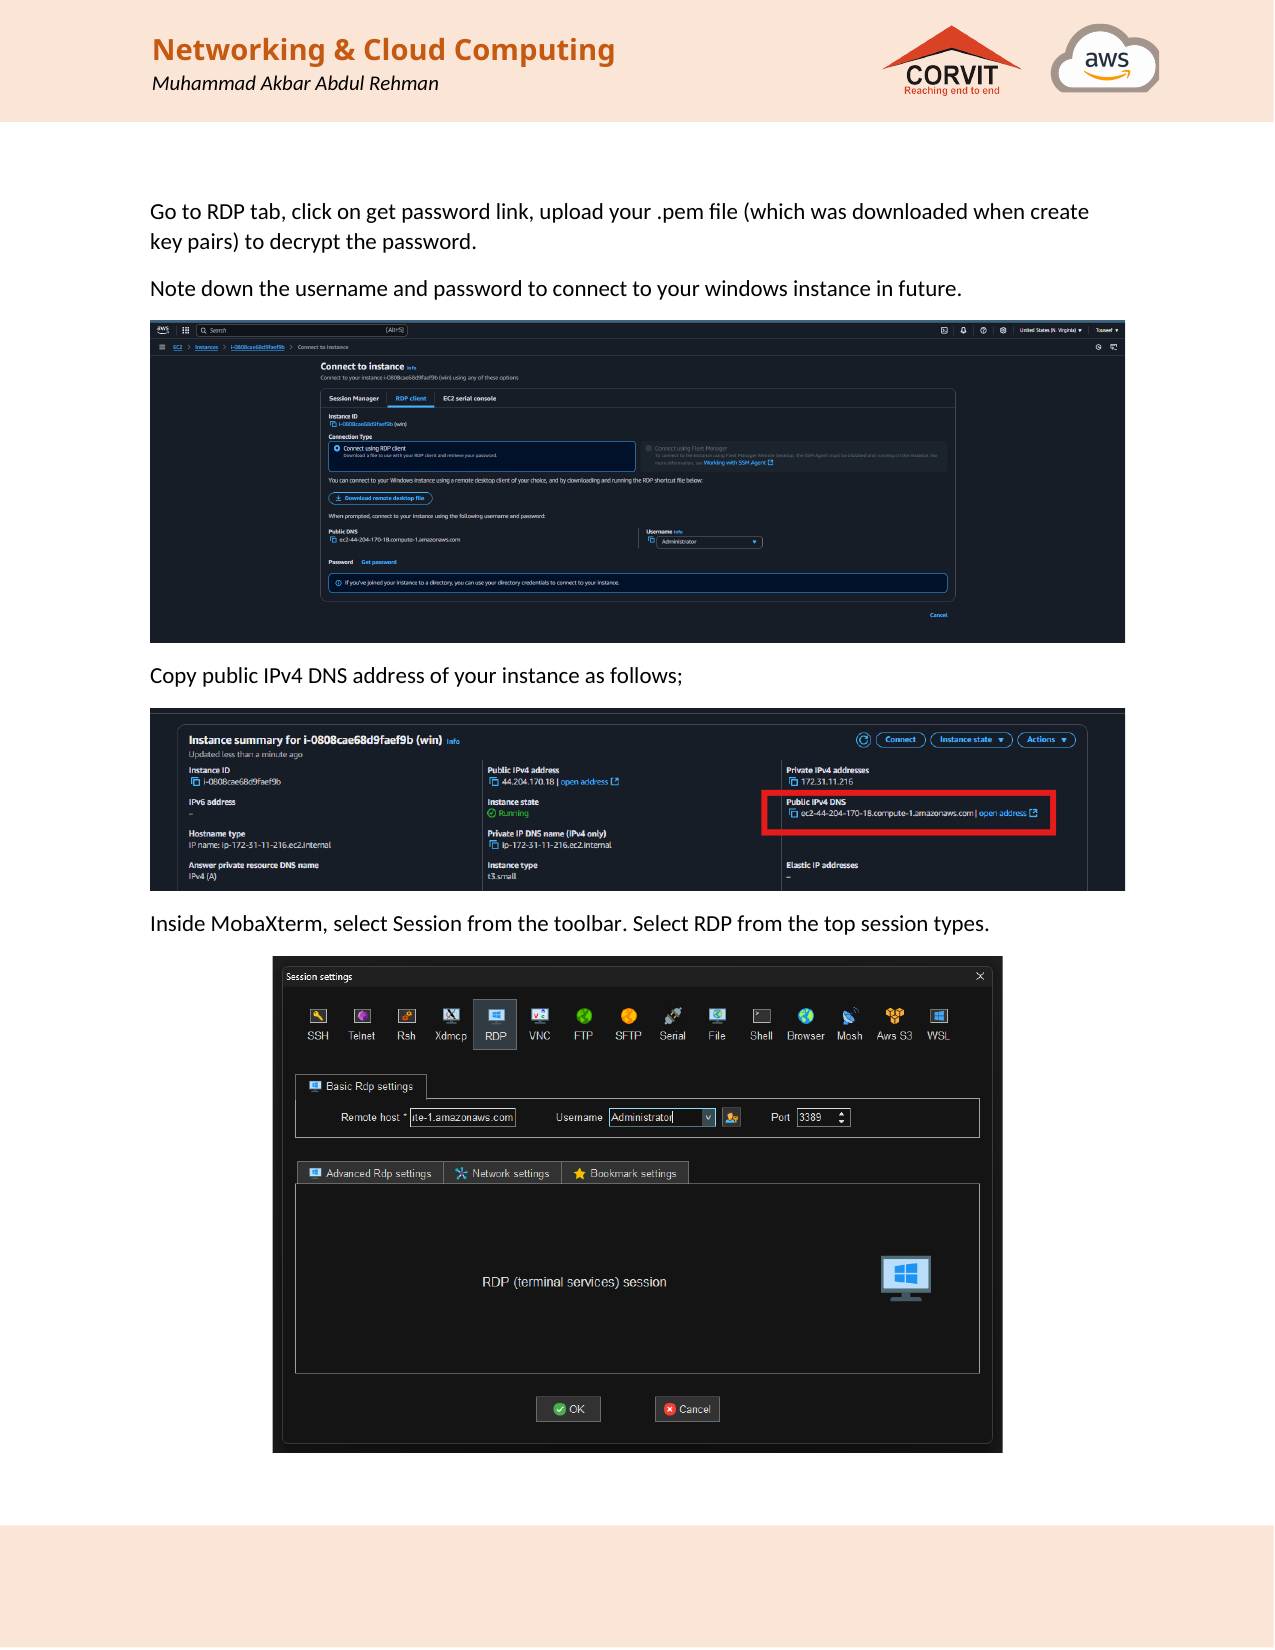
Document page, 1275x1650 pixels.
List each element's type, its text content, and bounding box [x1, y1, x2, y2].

picture [272, 956, 1003, 1453]
picture [150, 708, 1125, 891]
picture [1050, 23, 1164, 97]
text Copy public IPv4 DNS address of your instance as follows; [150, 662, 1125, 689]
text Inside MobaXterm, select Session from the toolbar. Select RDP from the top session types. [150, 909, 1125, 937]
picture [882, 25, 1022, 96]
picture [150, 320, 1125, 643]
text Go to RDP tab, click on get password link, upload your .pem file (which was downloaded when create key pairs) to decrypt the password. [150, 197, 1125, 255]
text Note down the username and password to connect to your windows instance in future. [150, 274, 1125, 302]
